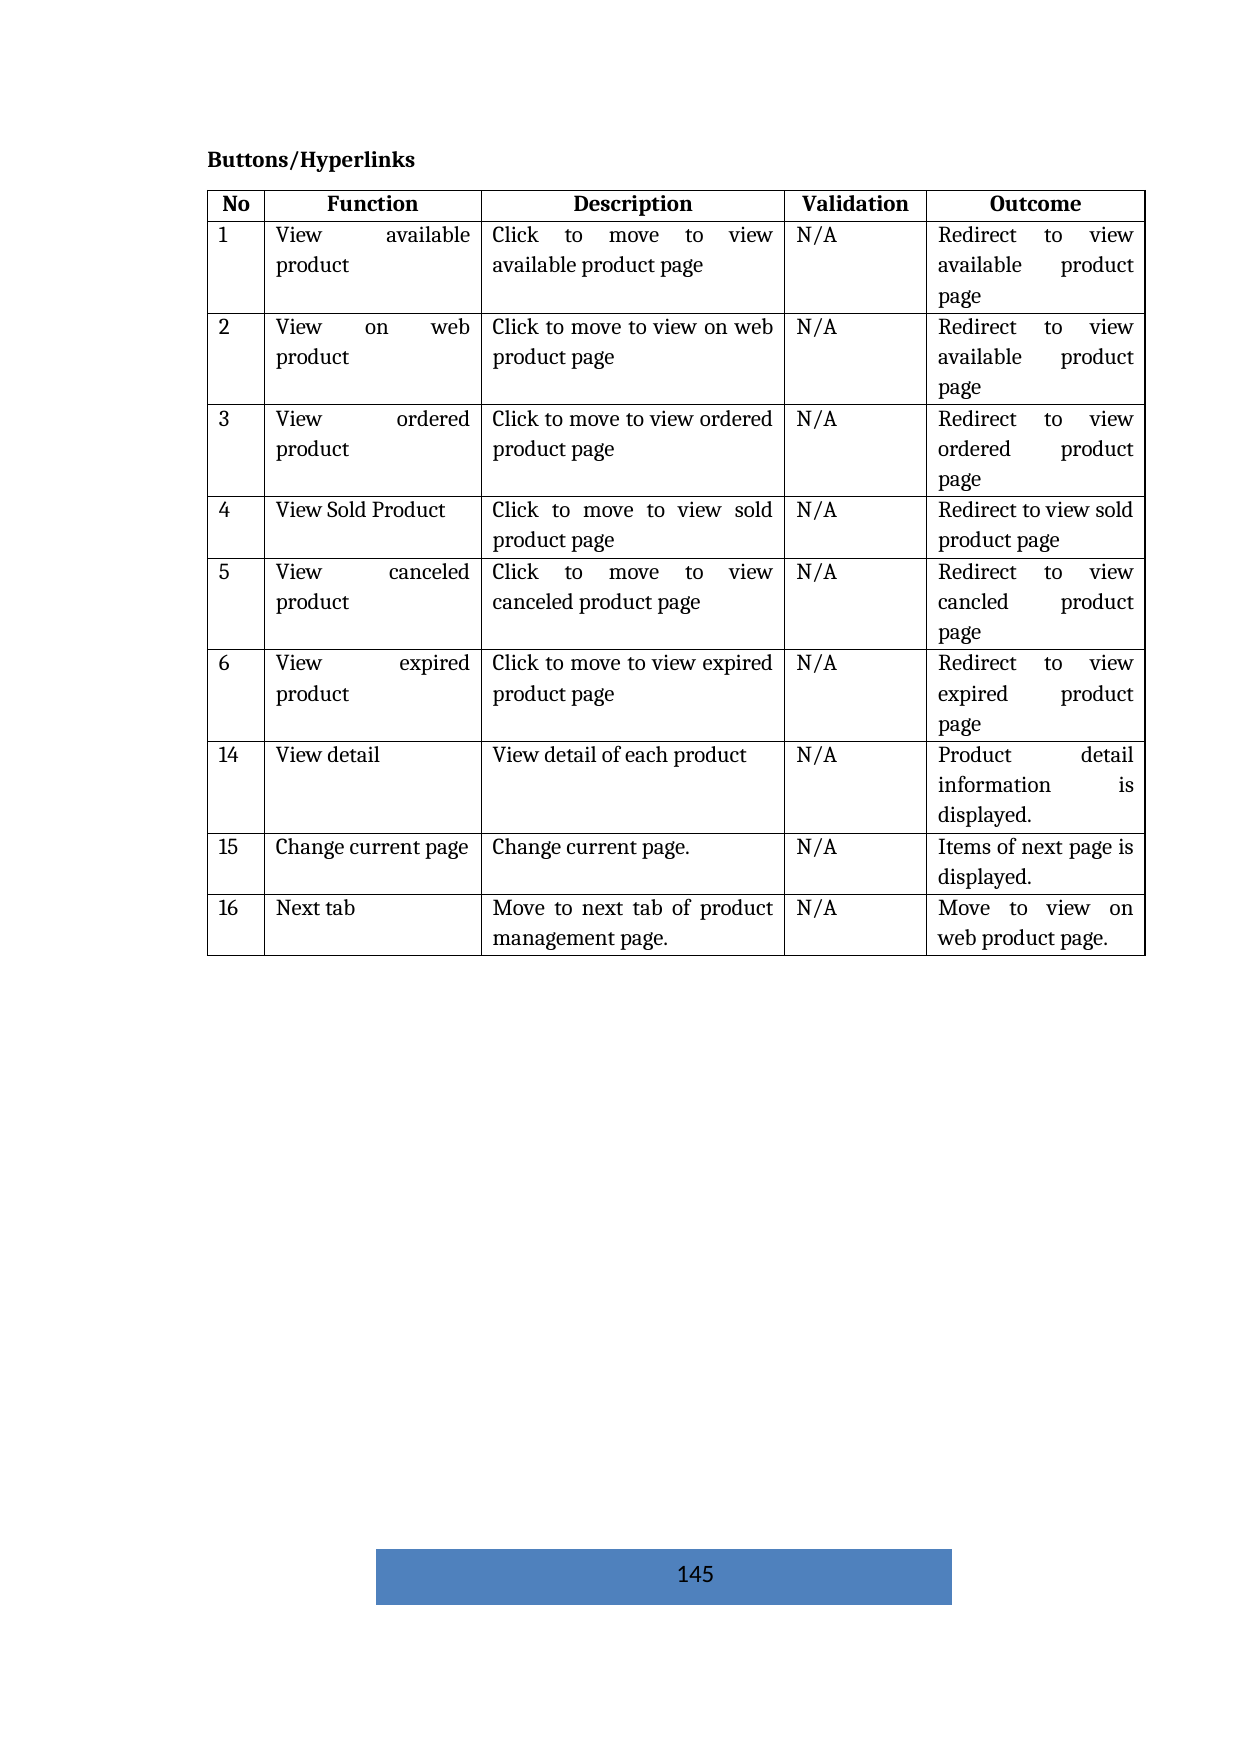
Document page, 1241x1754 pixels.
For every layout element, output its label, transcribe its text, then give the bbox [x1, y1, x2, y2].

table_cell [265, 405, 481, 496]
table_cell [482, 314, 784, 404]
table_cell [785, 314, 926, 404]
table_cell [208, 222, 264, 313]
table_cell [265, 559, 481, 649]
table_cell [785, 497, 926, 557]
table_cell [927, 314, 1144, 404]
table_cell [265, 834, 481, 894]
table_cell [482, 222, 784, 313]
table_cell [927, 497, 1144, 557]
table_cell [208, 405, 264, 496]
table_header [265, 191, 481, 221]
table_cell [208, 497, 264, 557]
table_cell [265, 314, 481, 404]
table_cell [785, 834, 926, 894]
text Buttons/Hyperlinks [207, 147, 1122, 173]
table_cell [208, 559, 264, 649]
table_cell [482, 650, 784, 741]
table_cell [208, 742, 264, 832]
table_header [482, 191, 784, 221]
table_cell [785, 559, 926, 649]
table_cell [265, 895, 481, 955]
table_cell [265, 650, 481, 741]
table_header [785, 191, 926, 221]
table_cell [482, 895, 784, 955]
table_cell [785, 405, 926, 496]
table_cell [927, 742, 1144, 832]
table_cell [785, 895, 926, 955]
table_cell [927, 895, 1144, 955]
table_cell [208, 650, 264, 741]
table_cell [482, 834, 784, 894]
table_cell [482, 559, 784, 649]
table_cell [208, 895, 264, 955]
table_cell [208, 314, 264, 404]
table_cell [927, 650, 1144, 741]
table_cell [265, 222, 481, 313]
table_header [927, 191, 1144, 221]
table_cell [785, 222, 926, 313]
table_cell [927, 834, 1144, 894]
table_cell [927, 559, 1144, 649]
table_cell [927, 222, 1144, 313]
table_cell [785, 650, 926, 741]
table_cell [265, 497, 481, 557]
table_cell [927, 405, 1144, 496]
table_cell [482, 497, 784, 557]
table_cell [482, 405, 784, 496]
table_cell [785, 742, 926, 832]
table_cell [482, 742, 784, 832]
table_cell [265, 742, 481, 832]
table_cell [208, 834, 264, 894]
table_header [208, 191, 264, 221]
